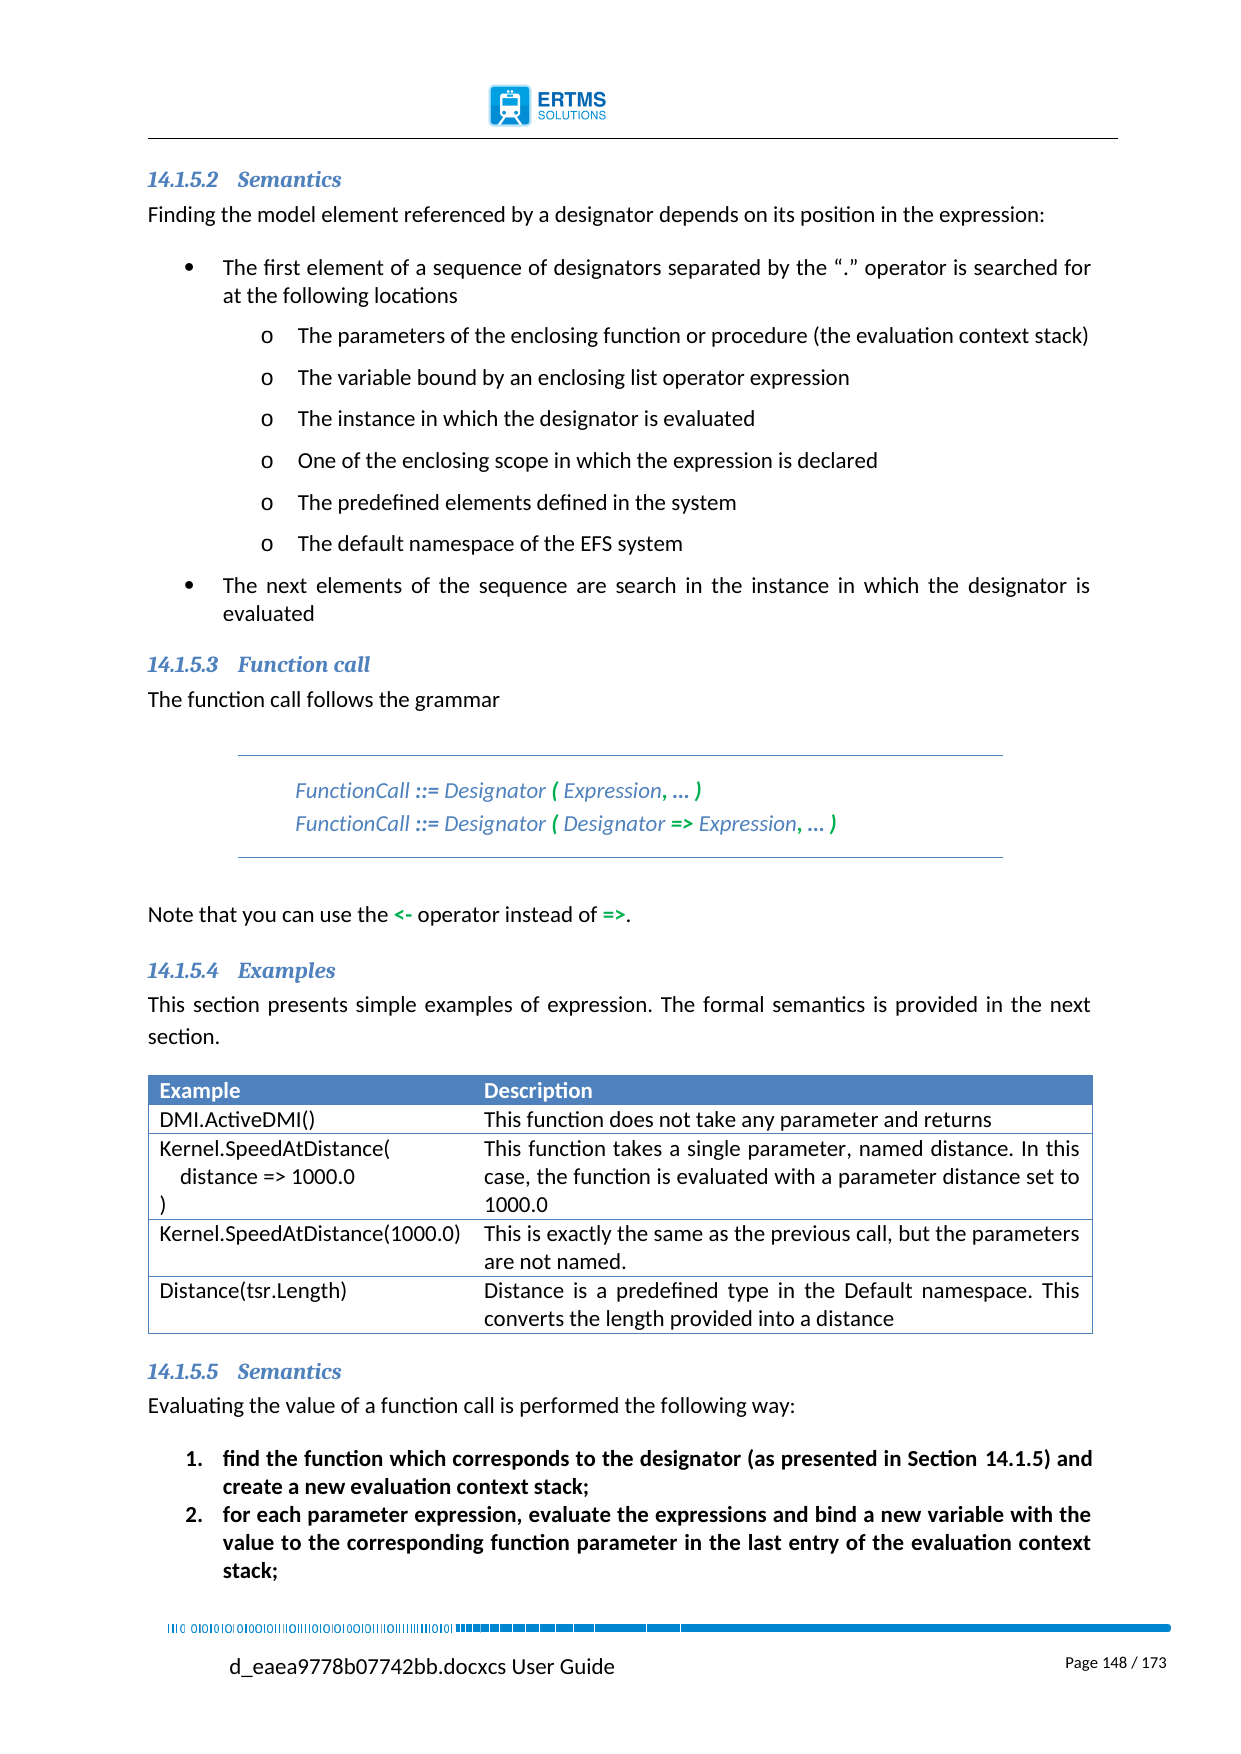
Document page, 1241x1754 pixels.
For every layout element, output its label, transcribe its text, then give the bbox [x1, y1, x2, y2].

list The instance in which the designator is evaluated [260, 404, 1093, 434]
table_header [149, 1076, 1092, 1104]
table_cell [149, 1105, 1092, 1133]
text FunctionCall ::= Designator ( Expression, … ) FunctionCall ::= Designator ( Designator => Expression, … ) [238, 756, 1003, 857]
text The function call follows the grammar [148, 685, 1093, 713]
list The default namespace of the EFS system [260, 529, 1093, 559]
text Note that you can use the <- operator instead of =>. [148, 900, 1093, 928]
list find the function which corresponds to the designator (as presented in Section 14.1.5) and create a new evaluation context stack; [185, 1444, 1093, 1500]
list The predefined elements defined in the system [260, 488, 1093, 517]
text Evaluating the value of a function call is performed the following way: [148, 1391, 1093, 1419]
subtitle Examples [148, 957, 1093, 984]
text This section presents simple examples of expression. The formal semantics is provided in the next section. [148, 990, 1093, 1050]
list The variable bound by an enclosing list operator expression [260, 363, 1093, 392]
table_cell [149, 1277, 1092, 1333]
subtitle Function call [148, 652, 1093, 679]
list The first element of a sequence of designators separated by the “.” operator is searched for at the following locations [185, 253, 1093, 309]
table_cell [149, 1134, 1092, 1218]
list One of the enclosing scope in which the expression is declared [260, 446, 1093, 475]
list The parameters of the enclosing function or procedure (the evaluation context stack) [260, 321, 1093, 350]
list The next elements of the sequence are search in the instance in which the designator is evaluated [185, 571, 1093, 627]
subtitle Semantics [148, 167, 1093, 193]
text Finding the model element referenced by a designator depends on its position in the expression: [148, 200, 1093, 228]
list for each parameter expression, evaluate the expressions and bind a new variable with the value to the corresponding function parameter in the last entry of the evaluation context stack; [185, 1500, 1093, 1584]
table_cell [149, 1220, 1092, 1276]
picture [167, 1624, 1171, 1633]
subtitle Semantics [148, 1359, 1093, 1385]
picture [477, 73, 617, 138]
